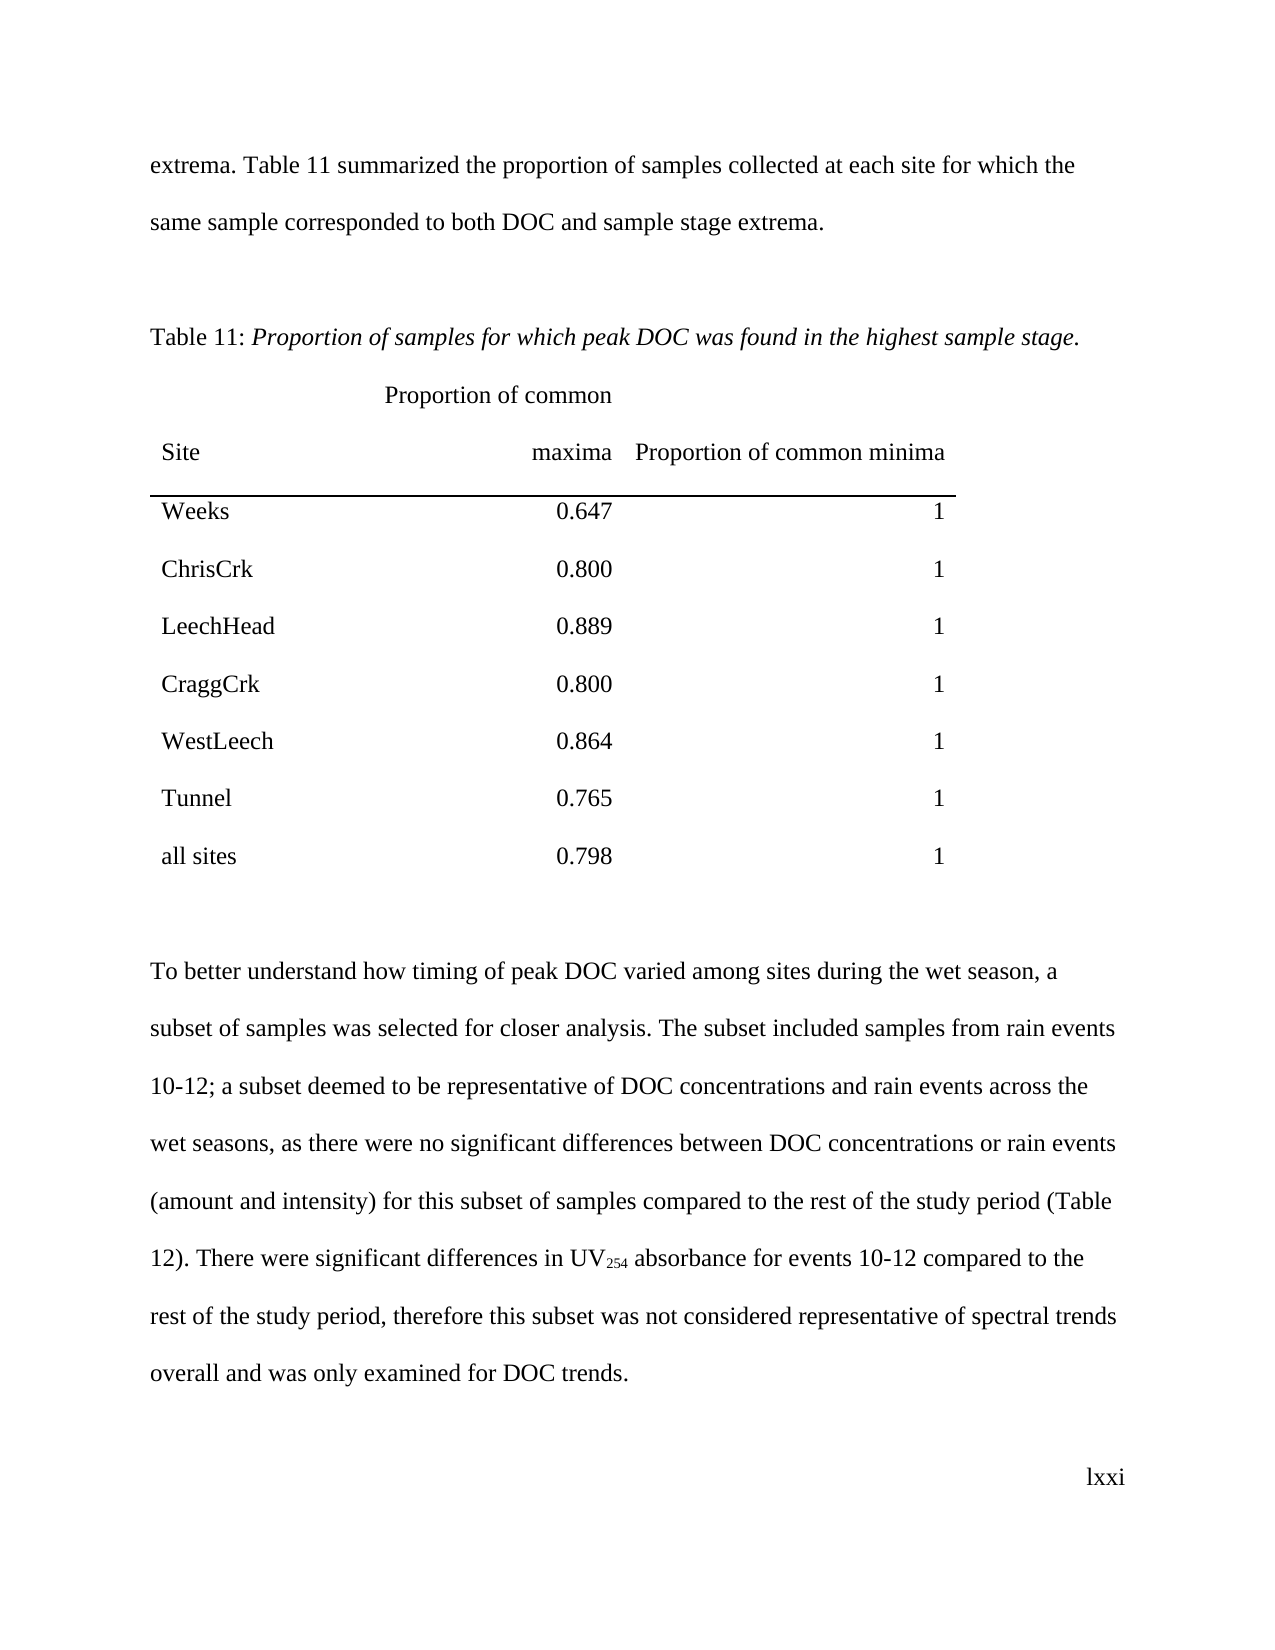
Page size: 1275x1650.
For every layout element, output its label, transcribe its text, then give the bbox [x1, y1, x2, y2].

table_cell 0.765 [286, 784, 623, 841]
table_cell 1 [623, 554, 956, 611]
table_cell 1 [623, 611, 956, 669]
table_cell 1 [623, 497, 956, 554]
table_cell LeechHead [150, 611, 286, 669]
table_cell 0.798 [286, 841, 623, 898]
table_header Proportion of common maxima [286, 380, 623, 495]
table_cell 1 [623, 784, 956, 841]
table_cell 1 [623, 841, 956, 898]
table_cell 0.864 [286, 726, 623, 783]
table_cell 0.800 [286, 554, 623, 611]
table_cell 0.647 [286, 497, 623, 554]
table_cell 1 [623, 726, 956, 783]
table_cell WestLeech [150, 726, 286, 783]
table_cell 0.800 [286, 669, 623, 726]
text Table 11: Proportion of samples for which peak DOC was found in the highest sample stage. [150, 322, 1125, 351]
table_header Proportion of common minima [623, 380, 956, 495]
table_cell CraggCrk [150, 669, 286, 726]
table_cell ChrisCrk [150, 554, 286, 611]
table_cell Weeks [150, 497, 286, 554]
table_cell 0.889 [286, 611, 623, 669]
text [150, 150, 1125, 236]
table_cell all sites [150, 841, 286, 898]
text To better understand how timing of peak DOC varied among sites during the wet season, a subset of samples was selected for closer analysis. The subset included samples from rain events 10-12; a subset deemed to be representative of DOC concentrations and rain events across the wet seasons, as there were no significant differences between DOC concentrations or rain events (amount and intensity) for this subset of samples compared to the rest of the study period (Table 12). There were significant differences in UV254 absorbance for events 10-12 compared to the rest of the study period, therefore this subset was not considered representative of spectral trends overall and was only examined for DOC trends. [150, 956, 1125, 1387]
table_header Site [150, 380, 286, 495]
table_cell Tunnel [150, 784, 286, 841]
table_cell 1 [623, 669, 956, 726]
